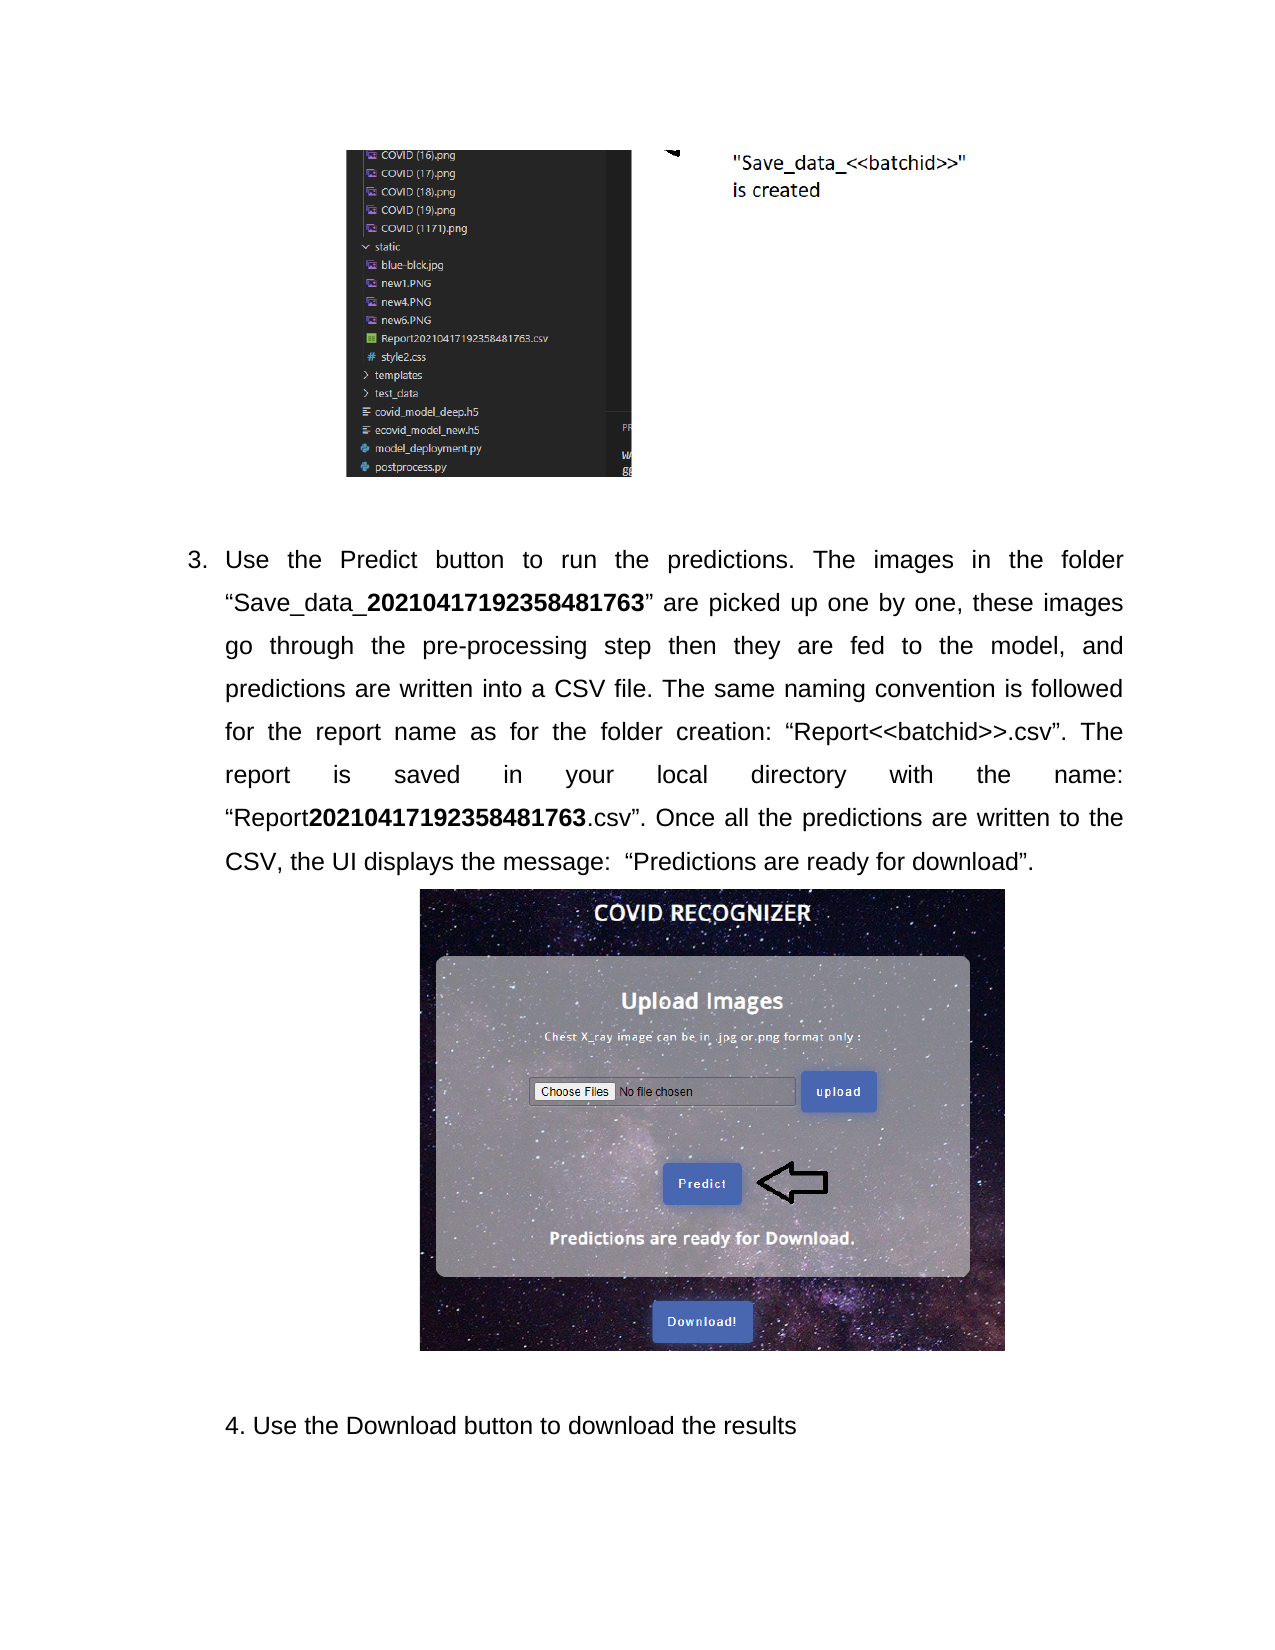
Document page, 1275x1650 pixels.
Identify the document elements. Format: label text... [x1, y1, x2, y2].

picture [346, 150, 1004, 477]
list Use the Predict button to run the predictions. The images in the folder “Save_data_20210417192358481763” are picked up one by one, these images go through the pre-processing step then they are fed to the model, and predictions are written into a CSV file. The same naming convention is followed for the report name as for the folder creation: “Report<<batchid>>.csv”. The report is saved in your local directory with the name: “Report20210417192358481763.csv”. Once all the predictions are written to the CSV, the UI displays the message: “Predictions are ready for download”. [187, 544, 1125, 875]
text 4. Use the Download button to download the results [225, 1411, 1125, 1440]
picture [419, 889, 1005, 1351]
